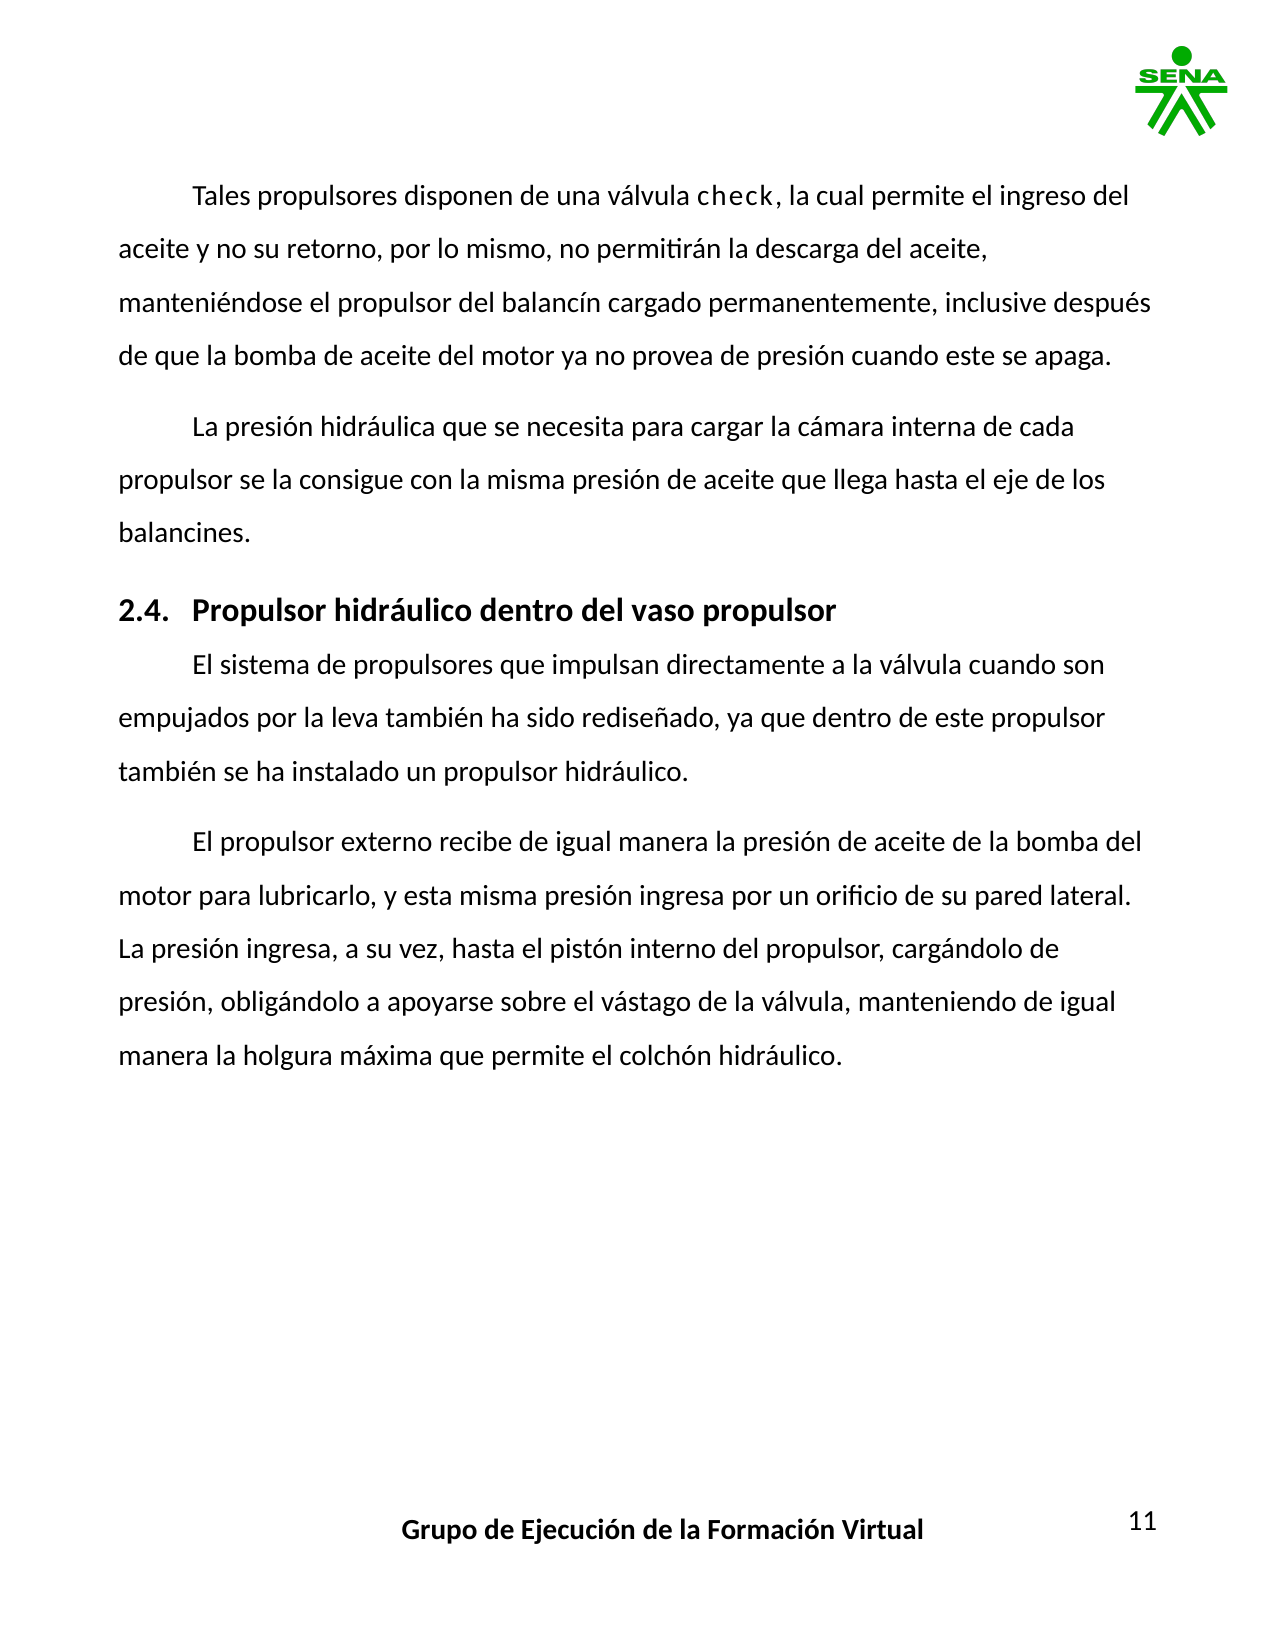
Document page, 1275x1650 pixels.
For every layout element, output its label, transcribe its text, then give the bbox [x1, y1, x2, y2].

text El propulsor externo recibe de igual manera la presión de aceite de la bomba del motor para lubricarlo, y esta misma presión ingresa por un orificio de su pared lateral. La presión ingresa, a su vez, hasta el pistón interno del propulsor, cargándolo de presión, obligándolo a apoyarse sobre el vástago de la válvula, manteniendo de igual manera la holgura máxima que permite el colchón hidráulico. [118, 823, 1157, 1072]
subtitle Propulsor hidráulico dentro del vaso propulsor [118, 589, 1157, 629]
text El sistema de propulsores que impulsan directamente a la válvula cuando son empujados por la leva también ha sido rediseñado, ya que dentro de este propulsor también se ha instalado un propulsor hidráulico. [118, 646, 1157, 789]
text Tales propulsores disponen de una válvula check, la cual permite el ingreso del aceite y no su retorno, por lo mismo, no permitirán la descarga del aceite, manteniéndose el propulsor del balancín cargado permanentemente, inclusive después de que la bomba de aceite del motor ya no provea de presión cuando este se apaga. [118, 177, 1157, 373]
picture [1135, 46, 1228, 136]
text La presión hidráulica que se necesita para cargar la cámara interna de cada propulsor se la consigue con la misma presión de aceite que llega hasta el eje de los balancines. [118, 408, 1157, 550]
